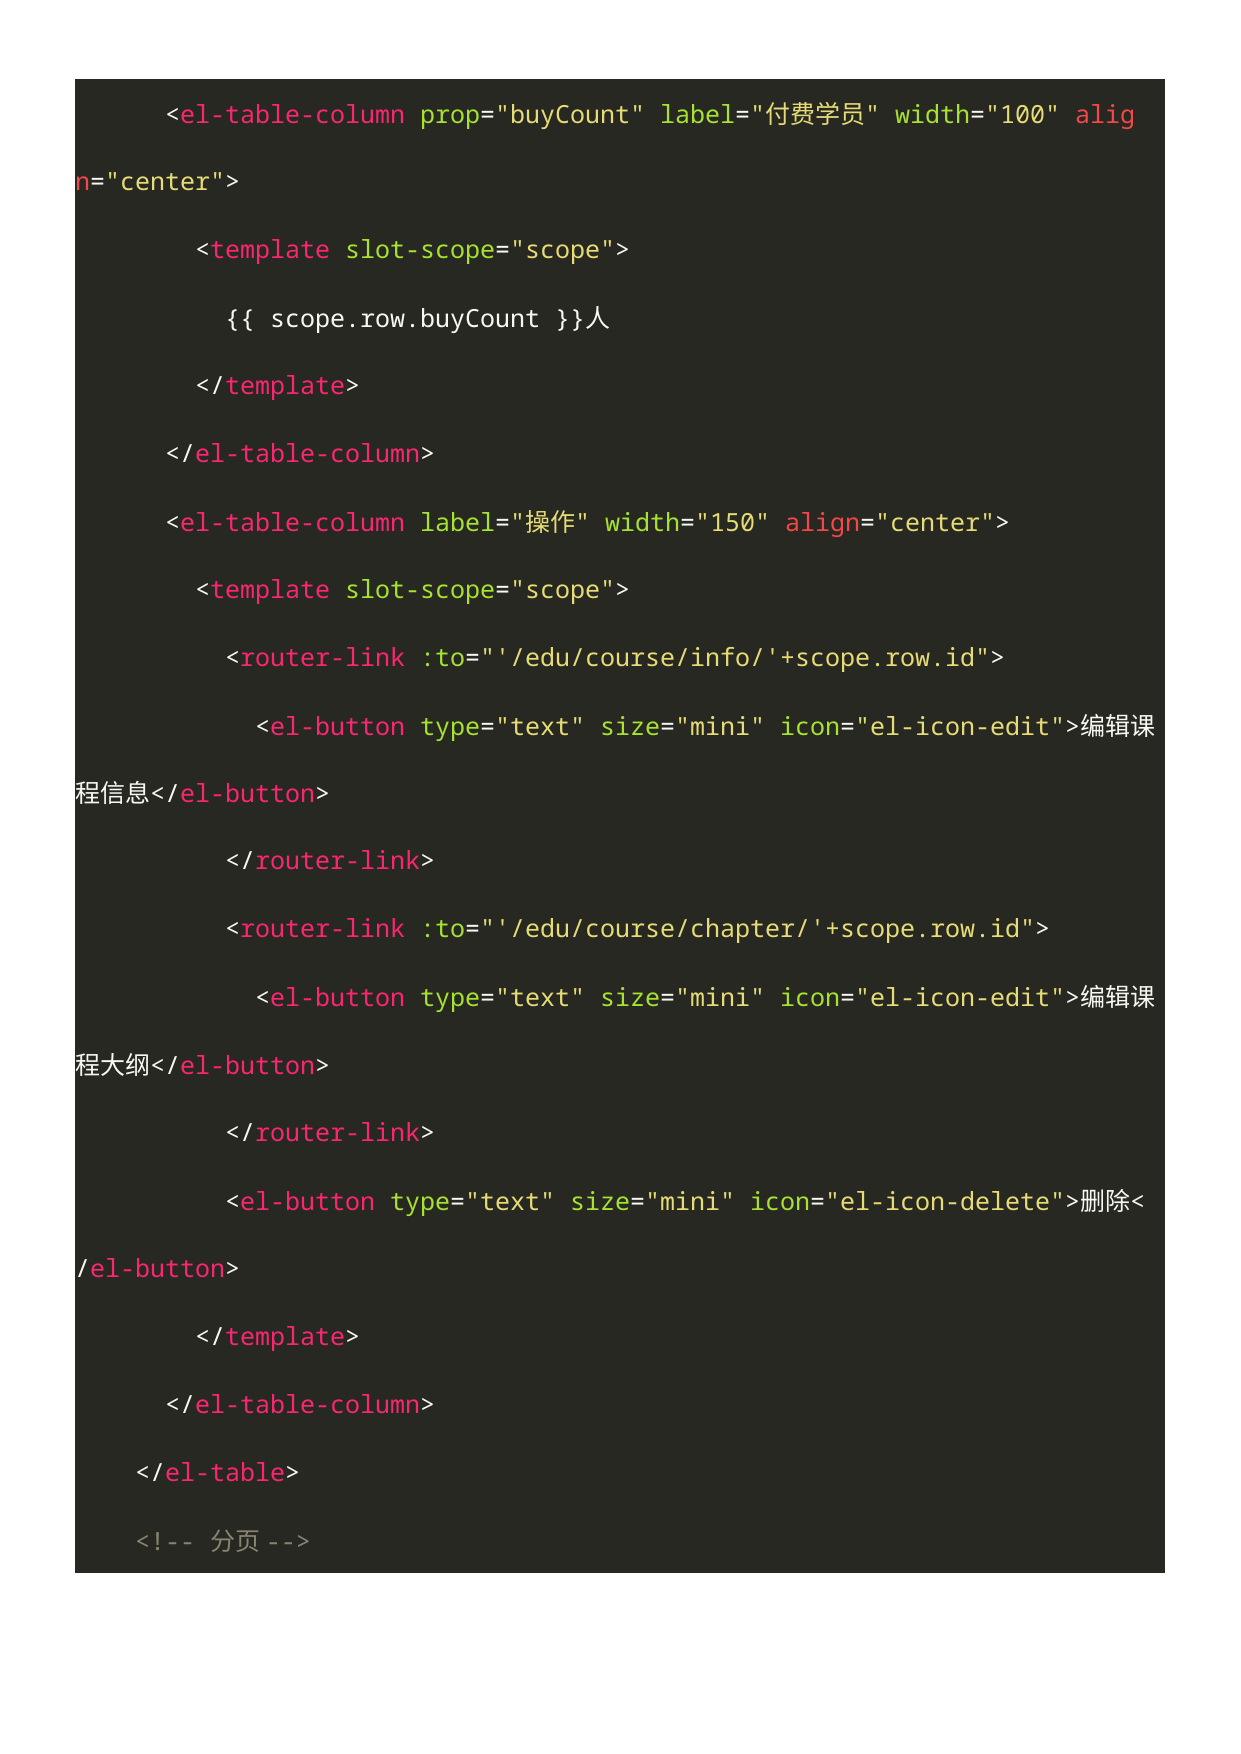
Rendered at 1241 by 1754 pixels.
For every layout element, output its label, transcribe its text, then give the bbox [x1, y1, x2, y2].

text </el-table> [75, 1437, 1165, 1505]
text </el-table-column> [75, 418, 1165, 486]
text {{ scope.row.buyCount }}人 [75, 283, 1165, 351]
text <!-- 分页 --> [75, 1505, 1165, 1573]
text </router-link> [75, 826, 1165, 894]
text <el-button type="text" size="mini" icon="el-icon-edit">编辑课程大纲</el-button> [75, 962, 1165, 1098]
text <el-button type="text" size="mini" icon="el-icon-edit">编辑课程信息</el-button> [75, 690, 1165, 826]
text </template> [75, 351, 1165, 418]
text <template slot-scope="scope"> [75, 554, 1165, 622]
text </router-link> [75, 1098, 1165, 1166]
text <el-table-column prop="buyCount" label="付费学员" width="100" align="center"> [75, 79, 1165, 215]
text <template slot-scope="scope"> [75, 215, 1165, 283]
text </el-table-column> [75, 1369, 1165, 1437]
text <el-button type="text" size="mini" icon="el-icon-delete">删除</el-button> [75, 1166, 1165, 1301]
text <router-link :to="'/edu/course/info/'+scope.row.id"> [75, 622, 1165, 690]
text </template> [75, 1301, 1165, 1369]
text <router-link :to="'/edu/course/chapter/'+scope.row.id"> [75, 894, 1165, 962]
text <el-table-column label="操作" width="150" align="center"> [75, 486, 1165, 554]
